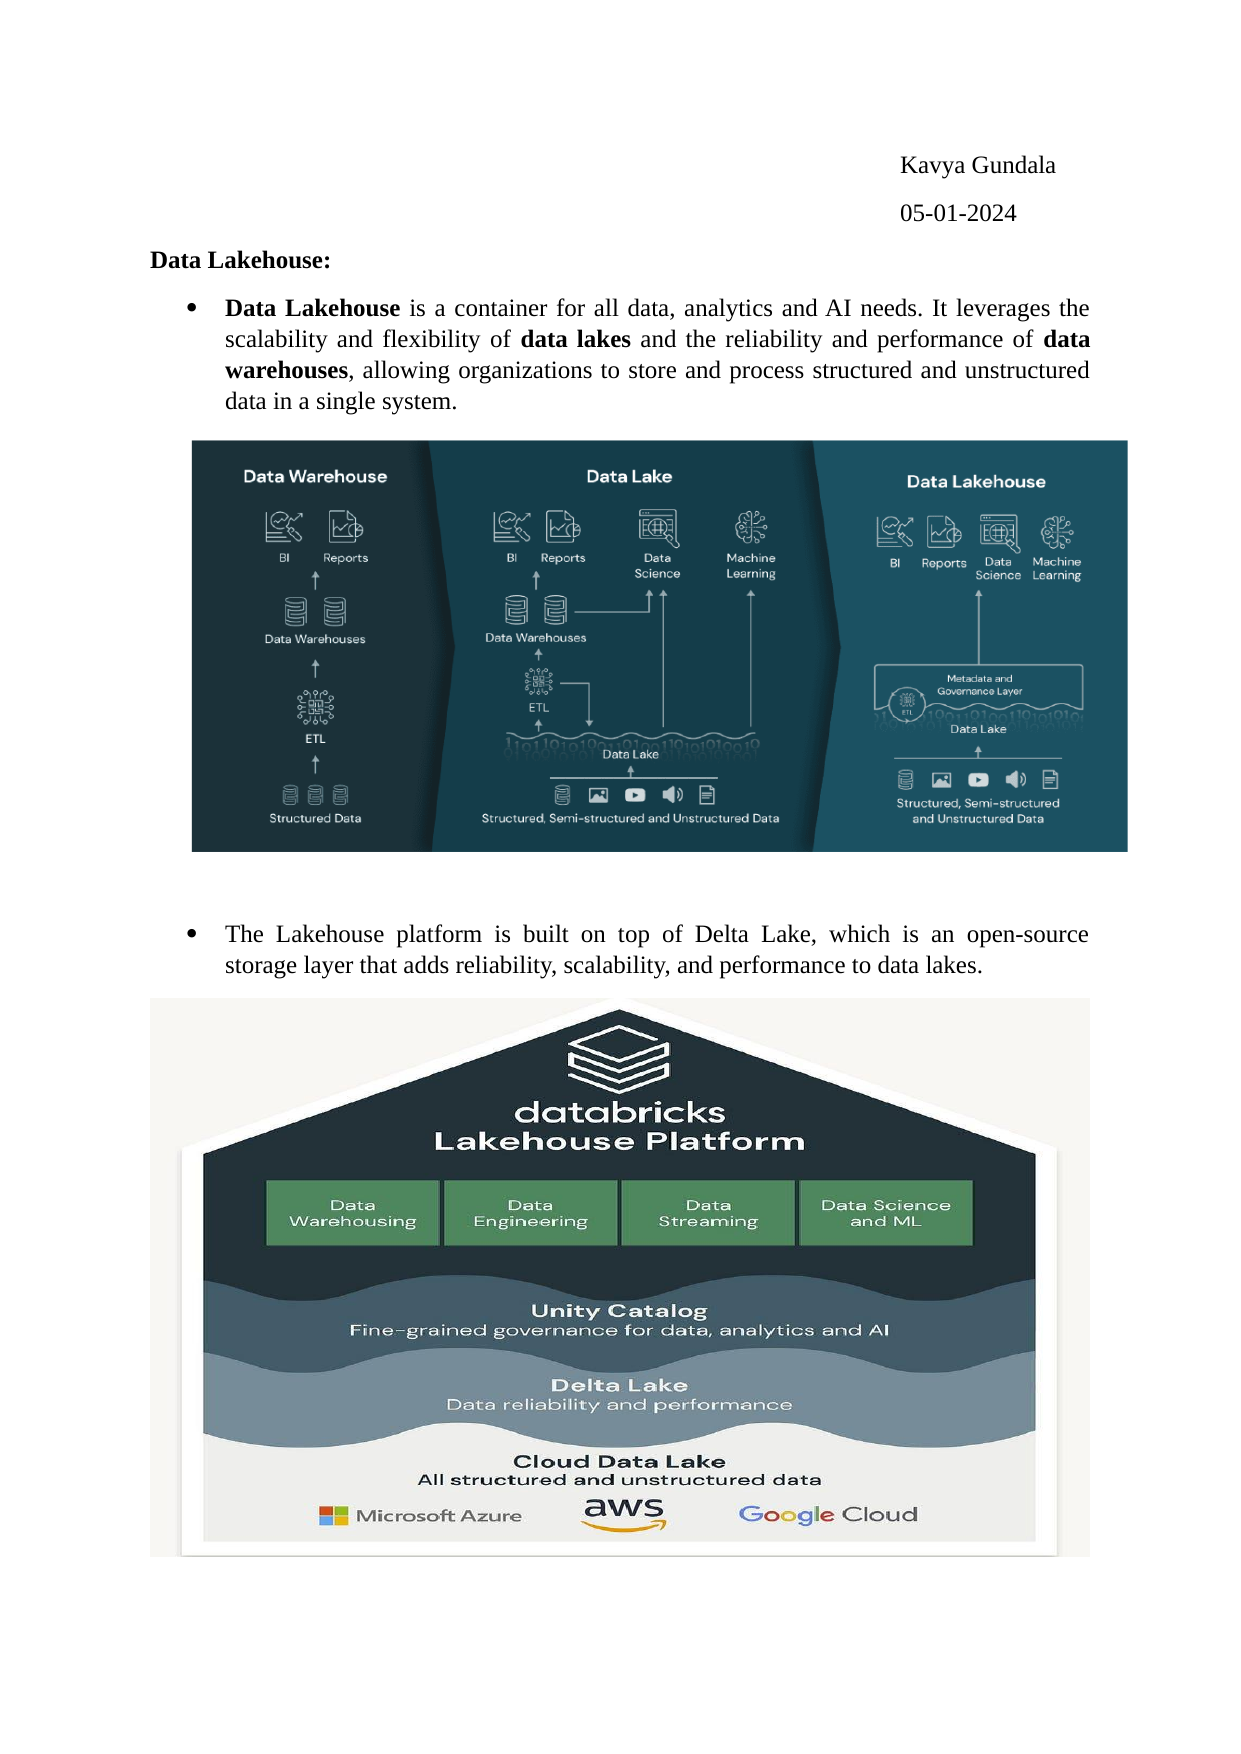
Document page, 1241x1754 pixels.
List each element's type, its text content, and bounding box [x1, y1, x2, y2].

list Data Lakehouse is a container for all data, analytics and AI needs. It leverages the scalability and flexibility of data lakes and the reliability and performance of data warehouses, allowing organizations to store and process structured and unstructured data in a single system. [187, 293, 1090, 415]
text Data Lakehouse: [150, 245, 1090, 274]
picture [150, 998, 1090, 1557]
text Kavya Gundala [150, 150, 1090, 179]
picture [187, 433, 1128, 853]
list The Lakehouse platform is built on top of Delta Lake, which is an open-source storage layer that adds reliability, scalability, and performance to data lakes. [187, 919, 1090, 979]
text 05-01-2024 [150, 198, 1090, 226]
